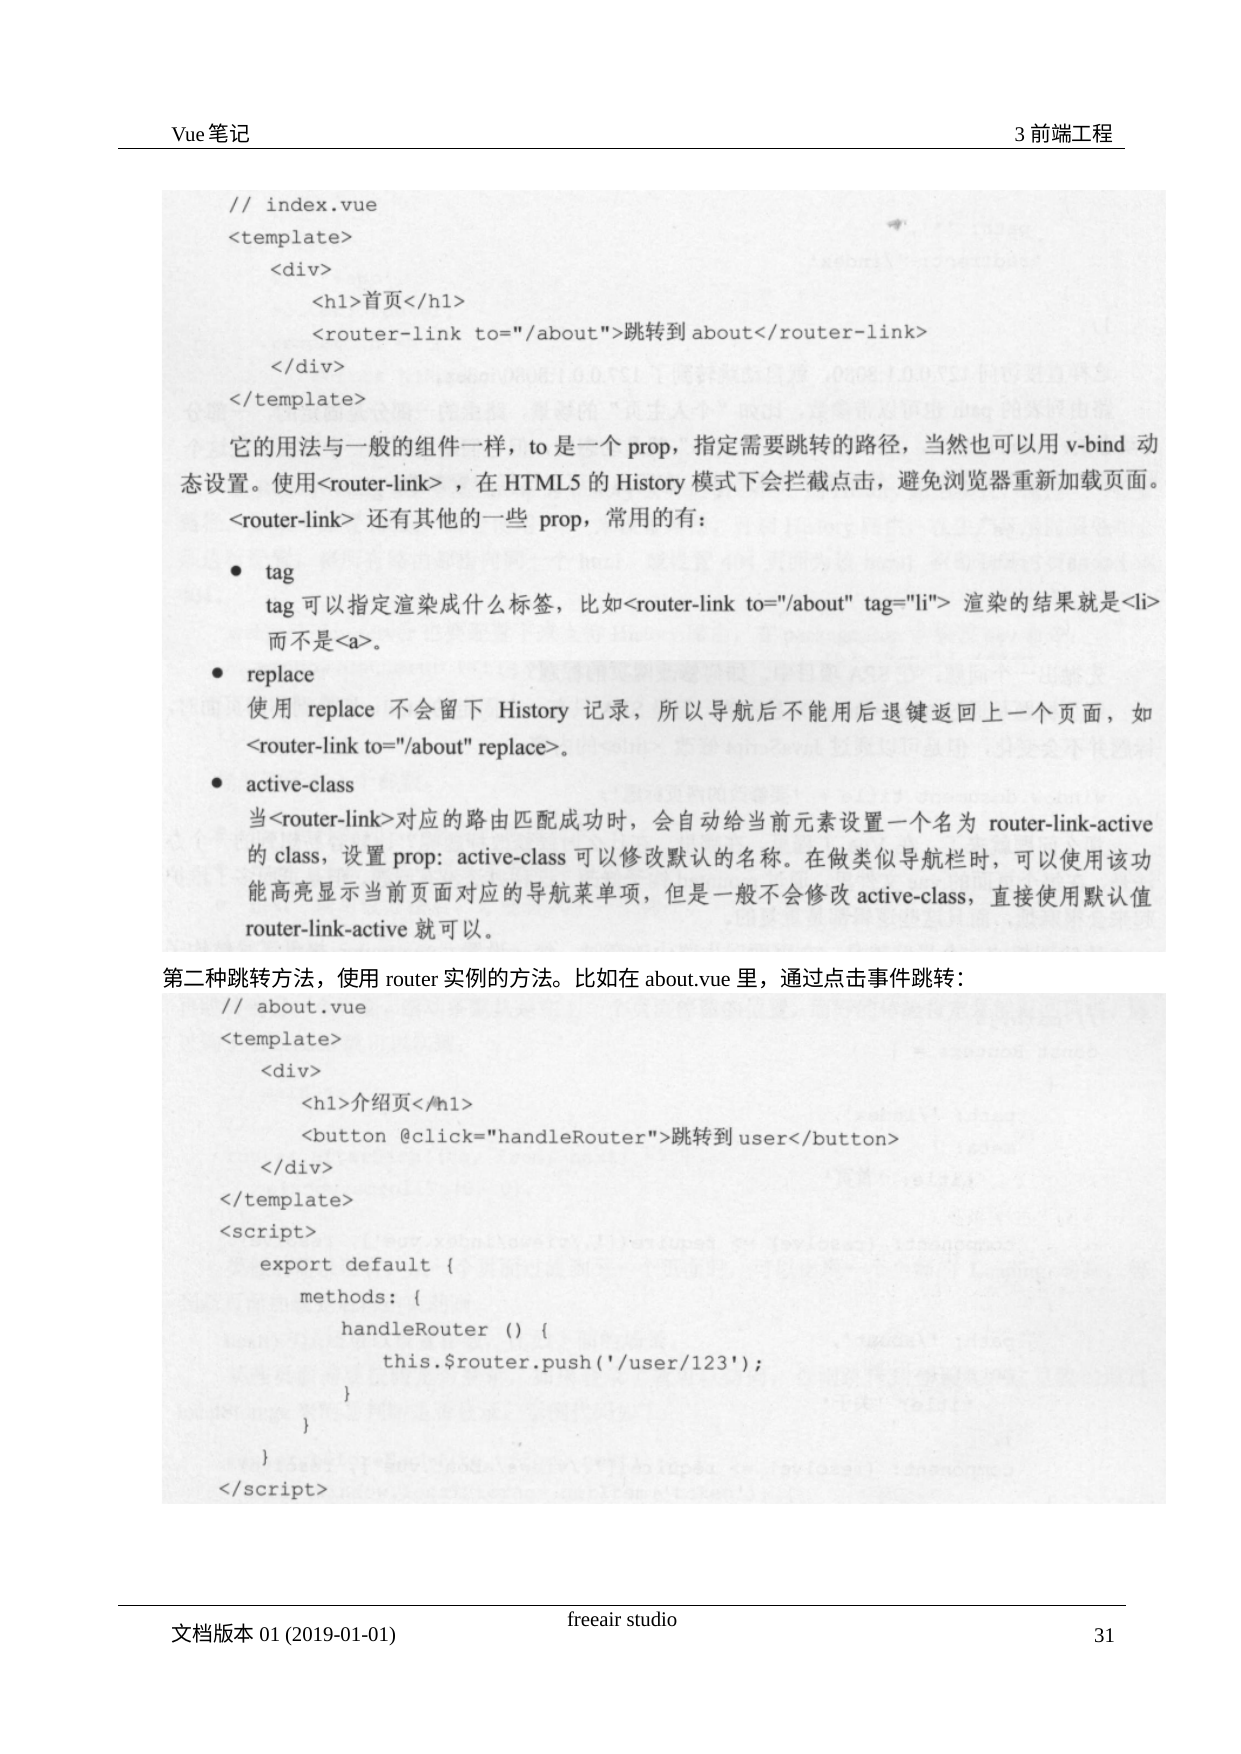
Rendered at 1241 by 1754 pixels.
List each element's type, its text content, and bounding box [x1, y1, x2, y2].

list 第二种跳转方法，使用 router 实例的方法。比如在 about.vue 里，通过点击事件跳转： [162, 952, 1122, 993]
picture [161, 190, 1166, 952]
picture [161, 993, 1166, 1504]
